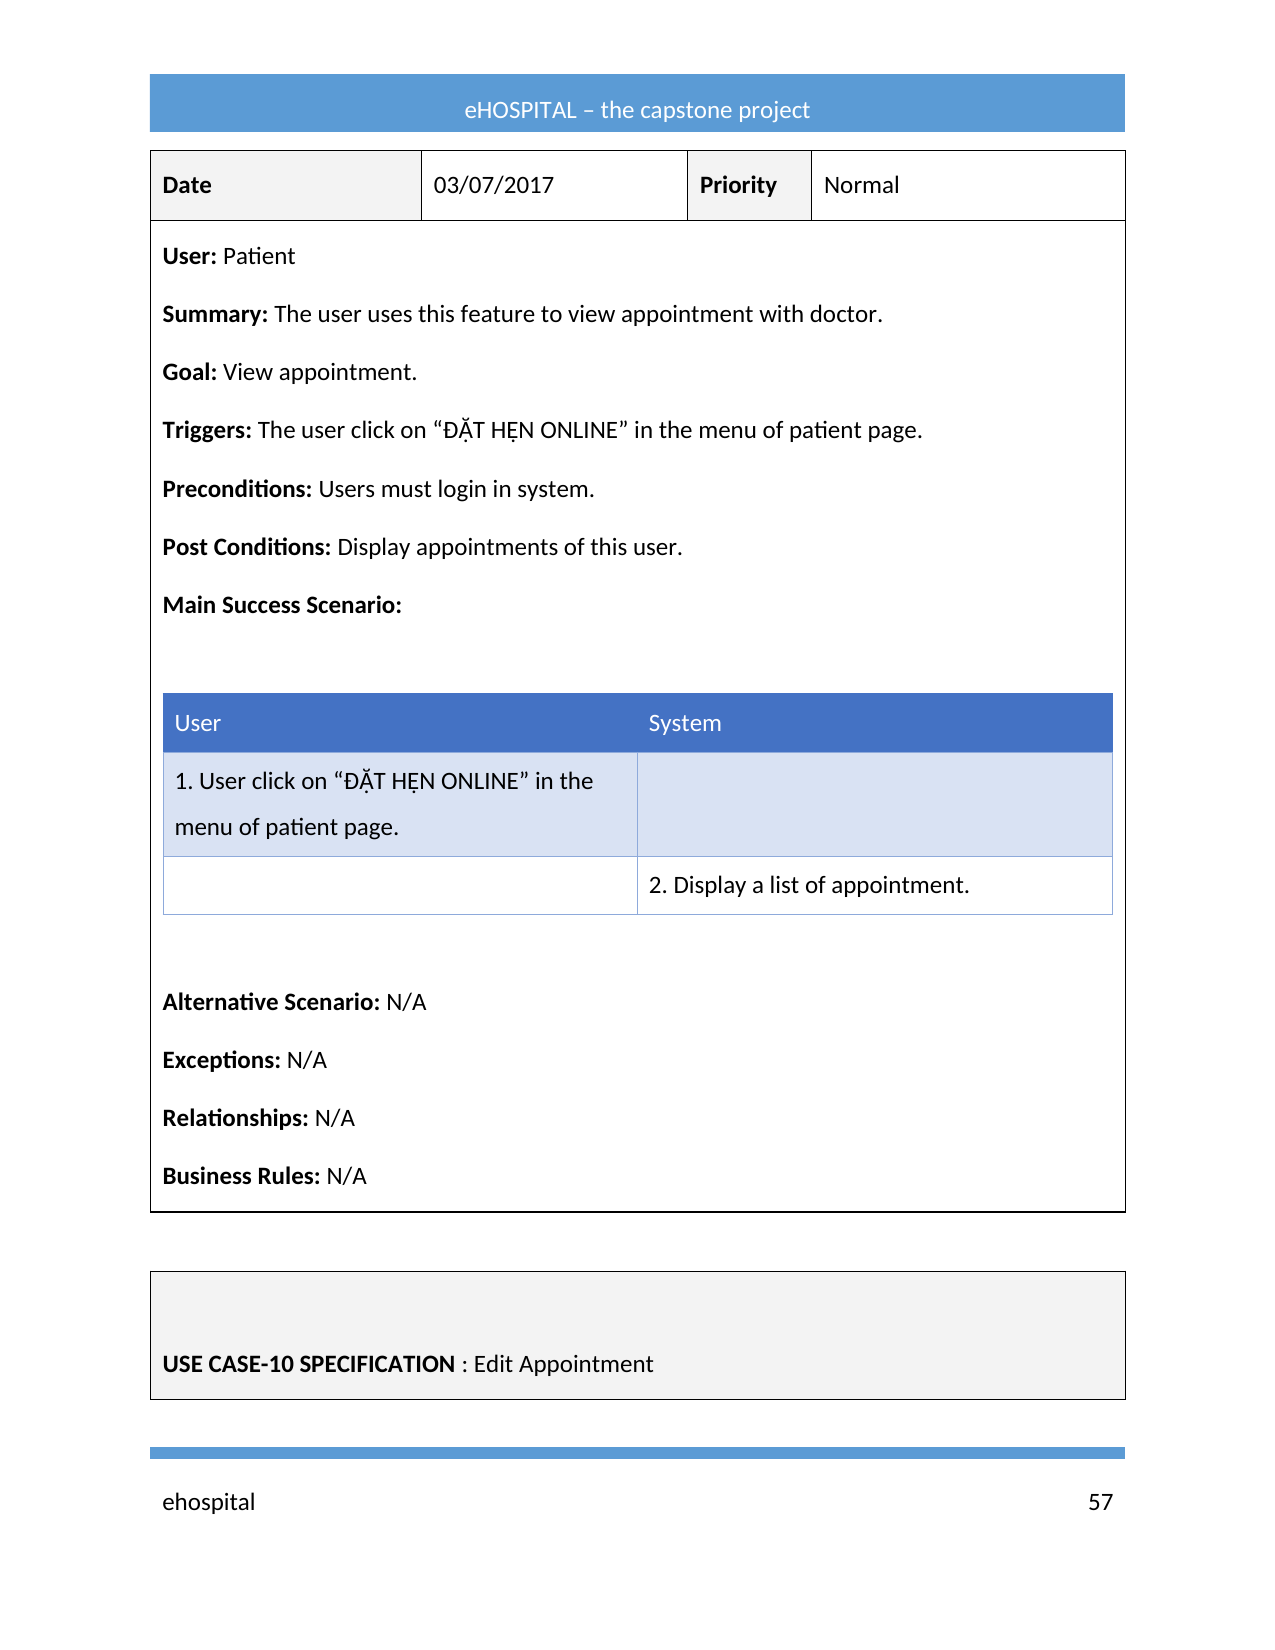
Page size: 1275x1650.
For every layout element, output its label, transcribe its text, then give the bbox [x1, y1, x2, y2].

table_cell Priority [688, 151, 811, 220]
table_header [151, 1272, 1125, 1399]
table_cell Normal [812, 151, 1125, 220]
table_cell 03/07/2017 [422, 151, 687, 220]
table_cell Date [151, 151, 421, 220]
table_cell User: Patient Summary: The user uses this feature to view appointment with doctor. Goal: View appointment. Triggers: The user click on “ĐẶT HẸN ONLINE” in the menu of patient page. Preconditions: Users must login in system. Post Conditions: Display appointments of this user. Main Success Scenario: Alternative Scenario: N/A Exceptions: N/A Relationships: N/A Business Rules: N/A [151, 221, 1125, 1211]
